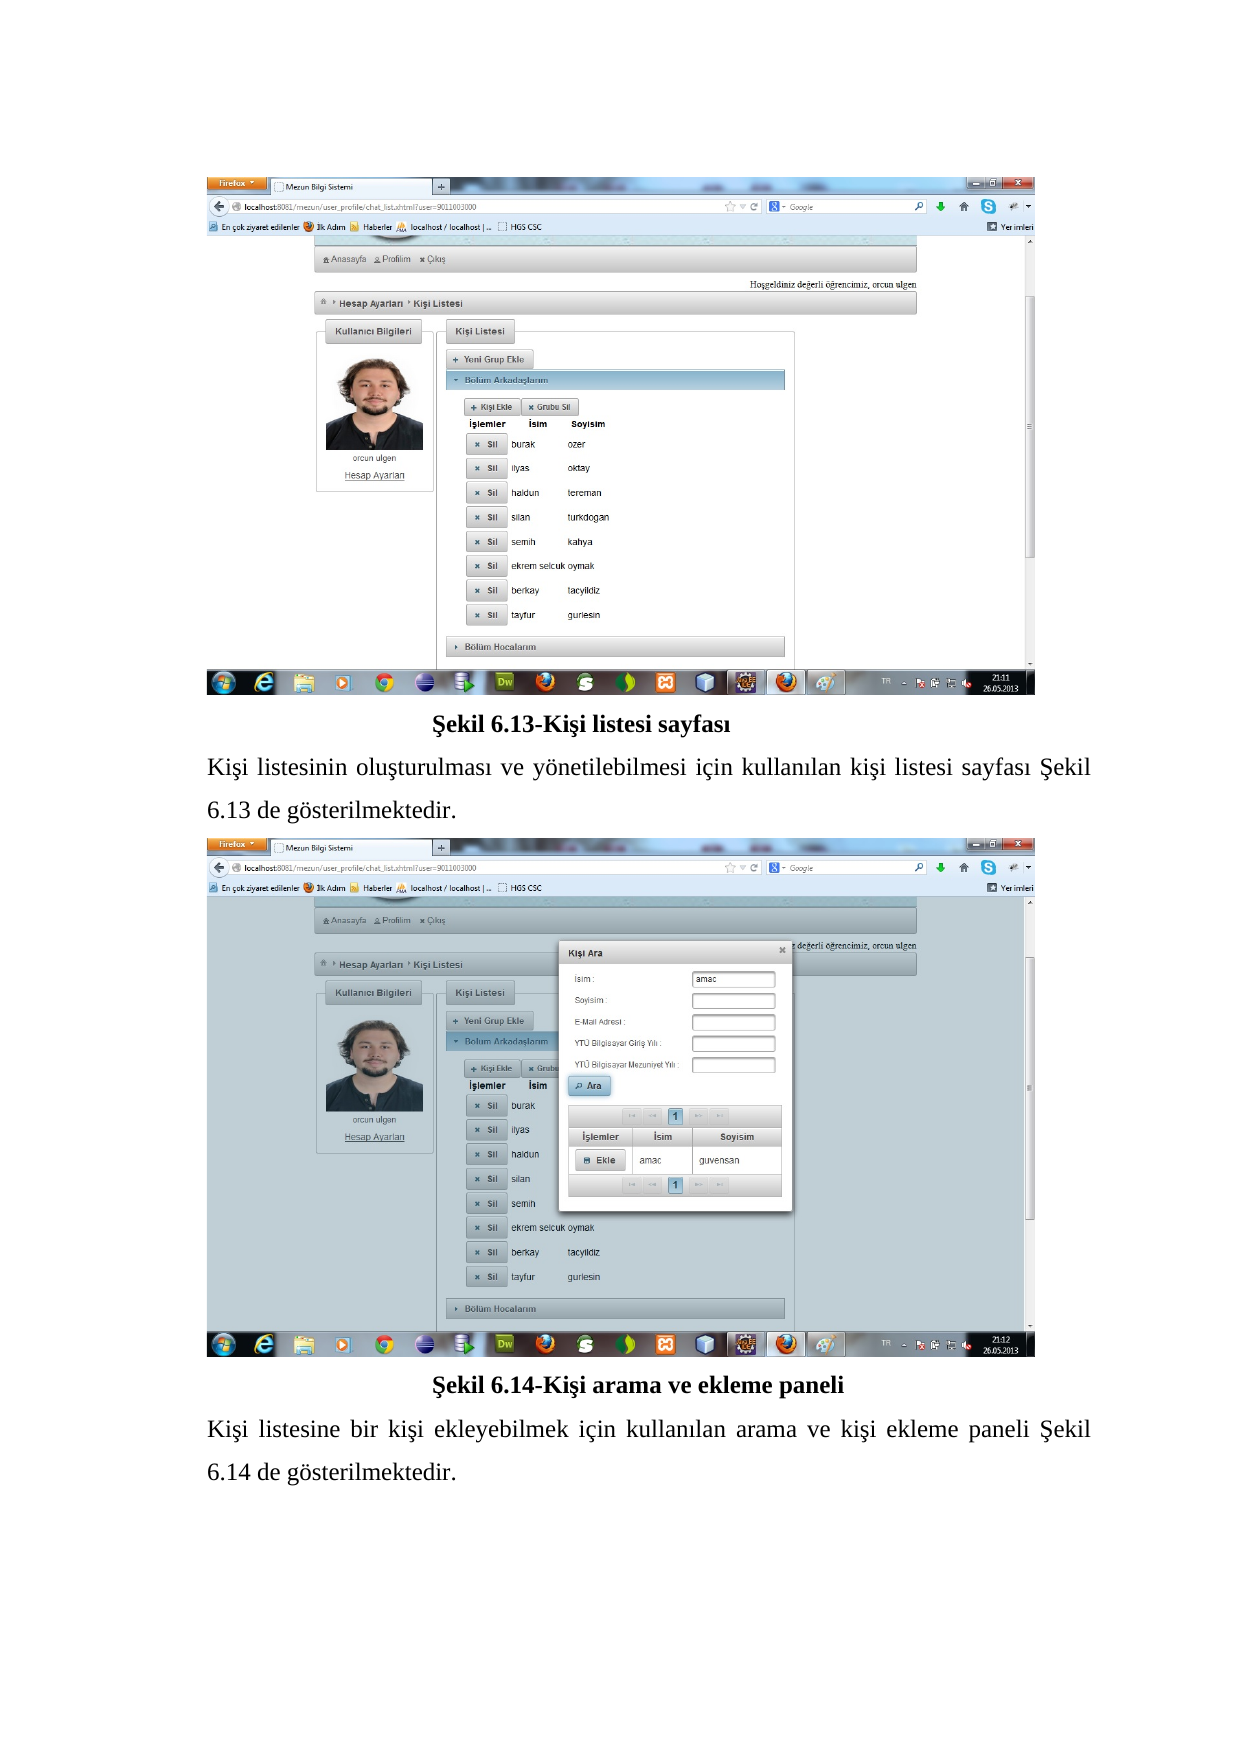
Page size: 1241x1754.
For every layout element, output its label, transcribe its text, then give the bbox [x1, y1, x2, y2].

picture [206, 177, 1035, 695]
picture [206, 838, 1035, 1357]
text Kişi listesinin oluşturulması ve yönetilebilmesi için kullanılan kişi listesi sayfası Şekil 6.13 de gösterilmektedir. [207, 752, 1092, 824]
text Şekil 6.13-Kişi listesi sayfası [357, 709, 1092, 738]
text Şekil 6.14-Kişi arama ve ekleme paneli [357, 1371, 1092, 1399]
text Kişi listesine bir kişi ekleyebilmek için kullanılan arama ve kişi ekleme paneli Şekil 6.14 de gösterilmektedir. [207, 1414, 1092, 1486]
